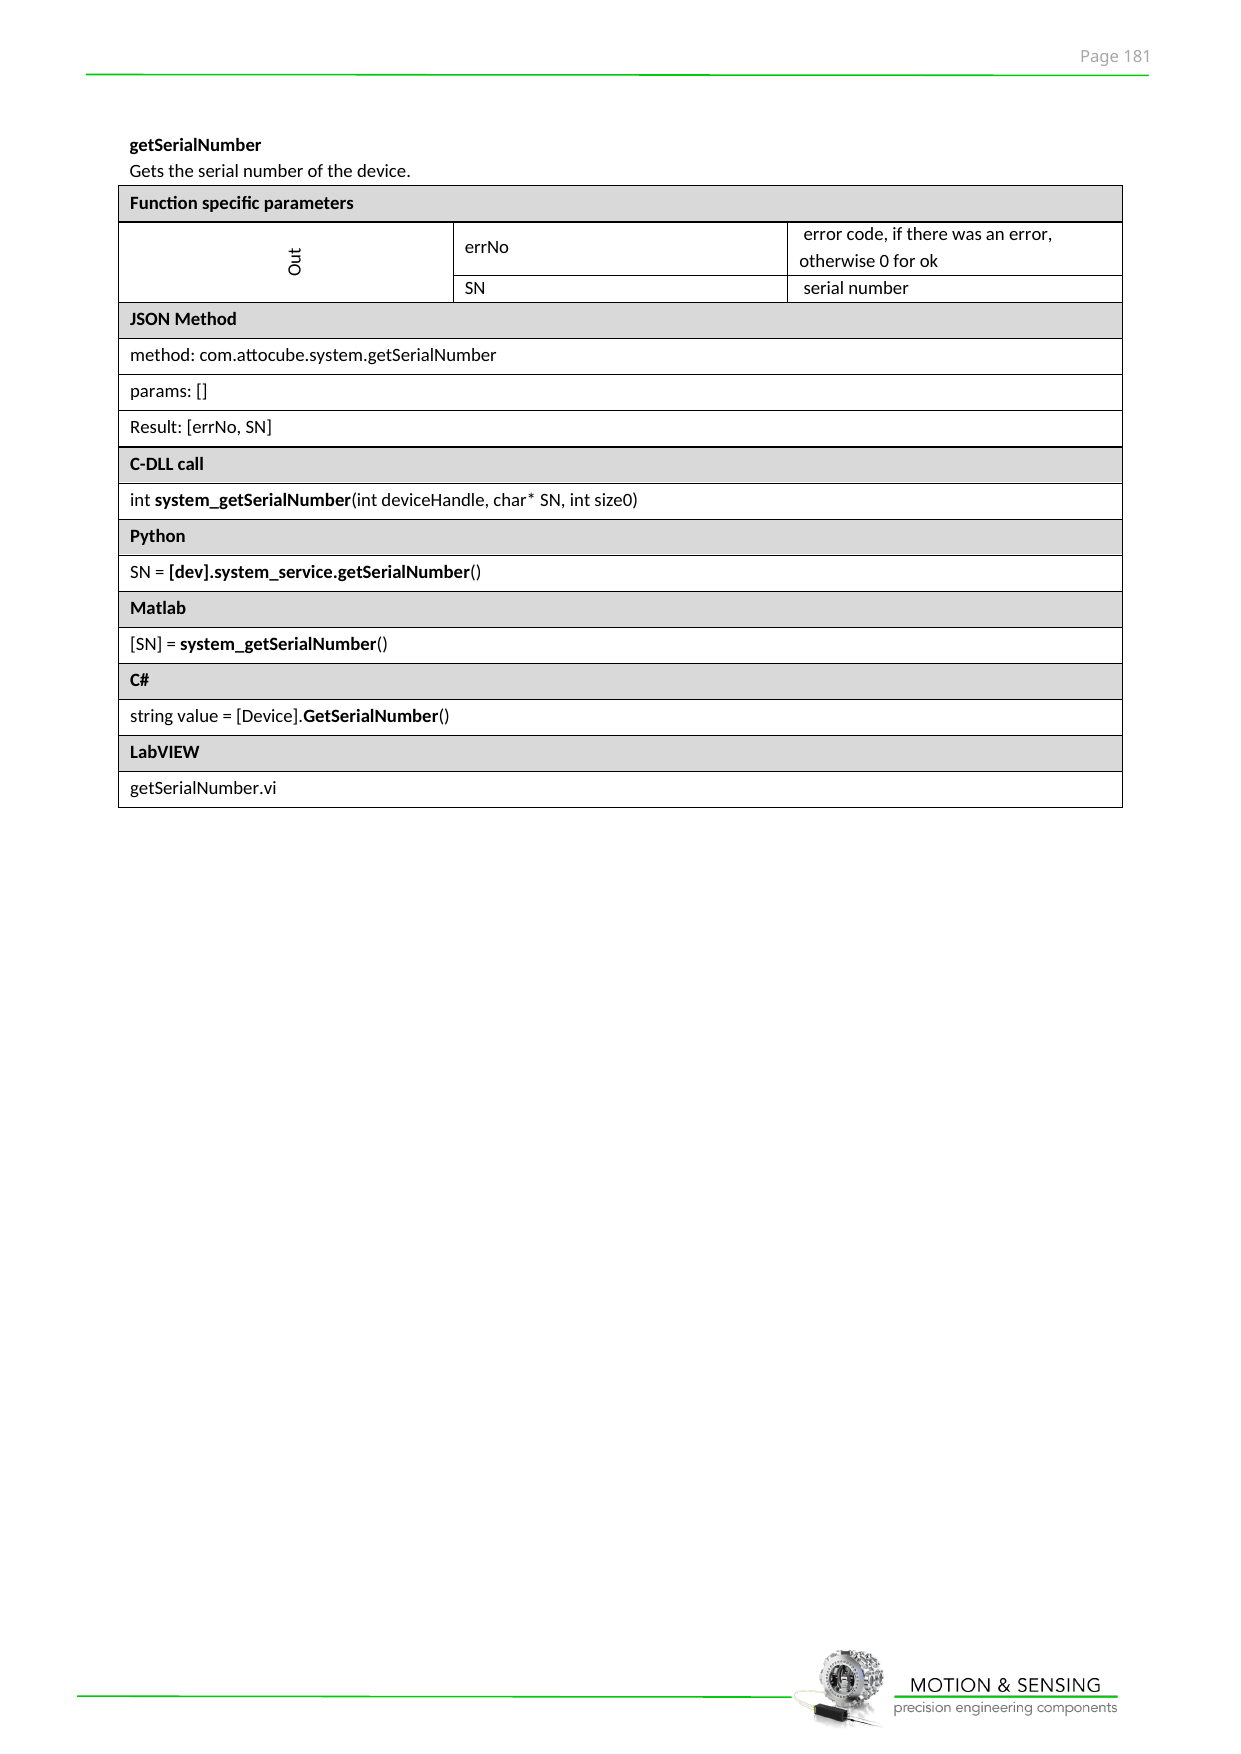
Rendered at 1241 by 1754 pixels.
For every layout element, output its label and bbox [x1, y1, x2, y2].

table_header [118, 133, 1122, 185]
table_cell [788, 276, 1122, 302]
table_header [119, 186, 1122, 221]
picture [789, 1632, 1129, 1744]
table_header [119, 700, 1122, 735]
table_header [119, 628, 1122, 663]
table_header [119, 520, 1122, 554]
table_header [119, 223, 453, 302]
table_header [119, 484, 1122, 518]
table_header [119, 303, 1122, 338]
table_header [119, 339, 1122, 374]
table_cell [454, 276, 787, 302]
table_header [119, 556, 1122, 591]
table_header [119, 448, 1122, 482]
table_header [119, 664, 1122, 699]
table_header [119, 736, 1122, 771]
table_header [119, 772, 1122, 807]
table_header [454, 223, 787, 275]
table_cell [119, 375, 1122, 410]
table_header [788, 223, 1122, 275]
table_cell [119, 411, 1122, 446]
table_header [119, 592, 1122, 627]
